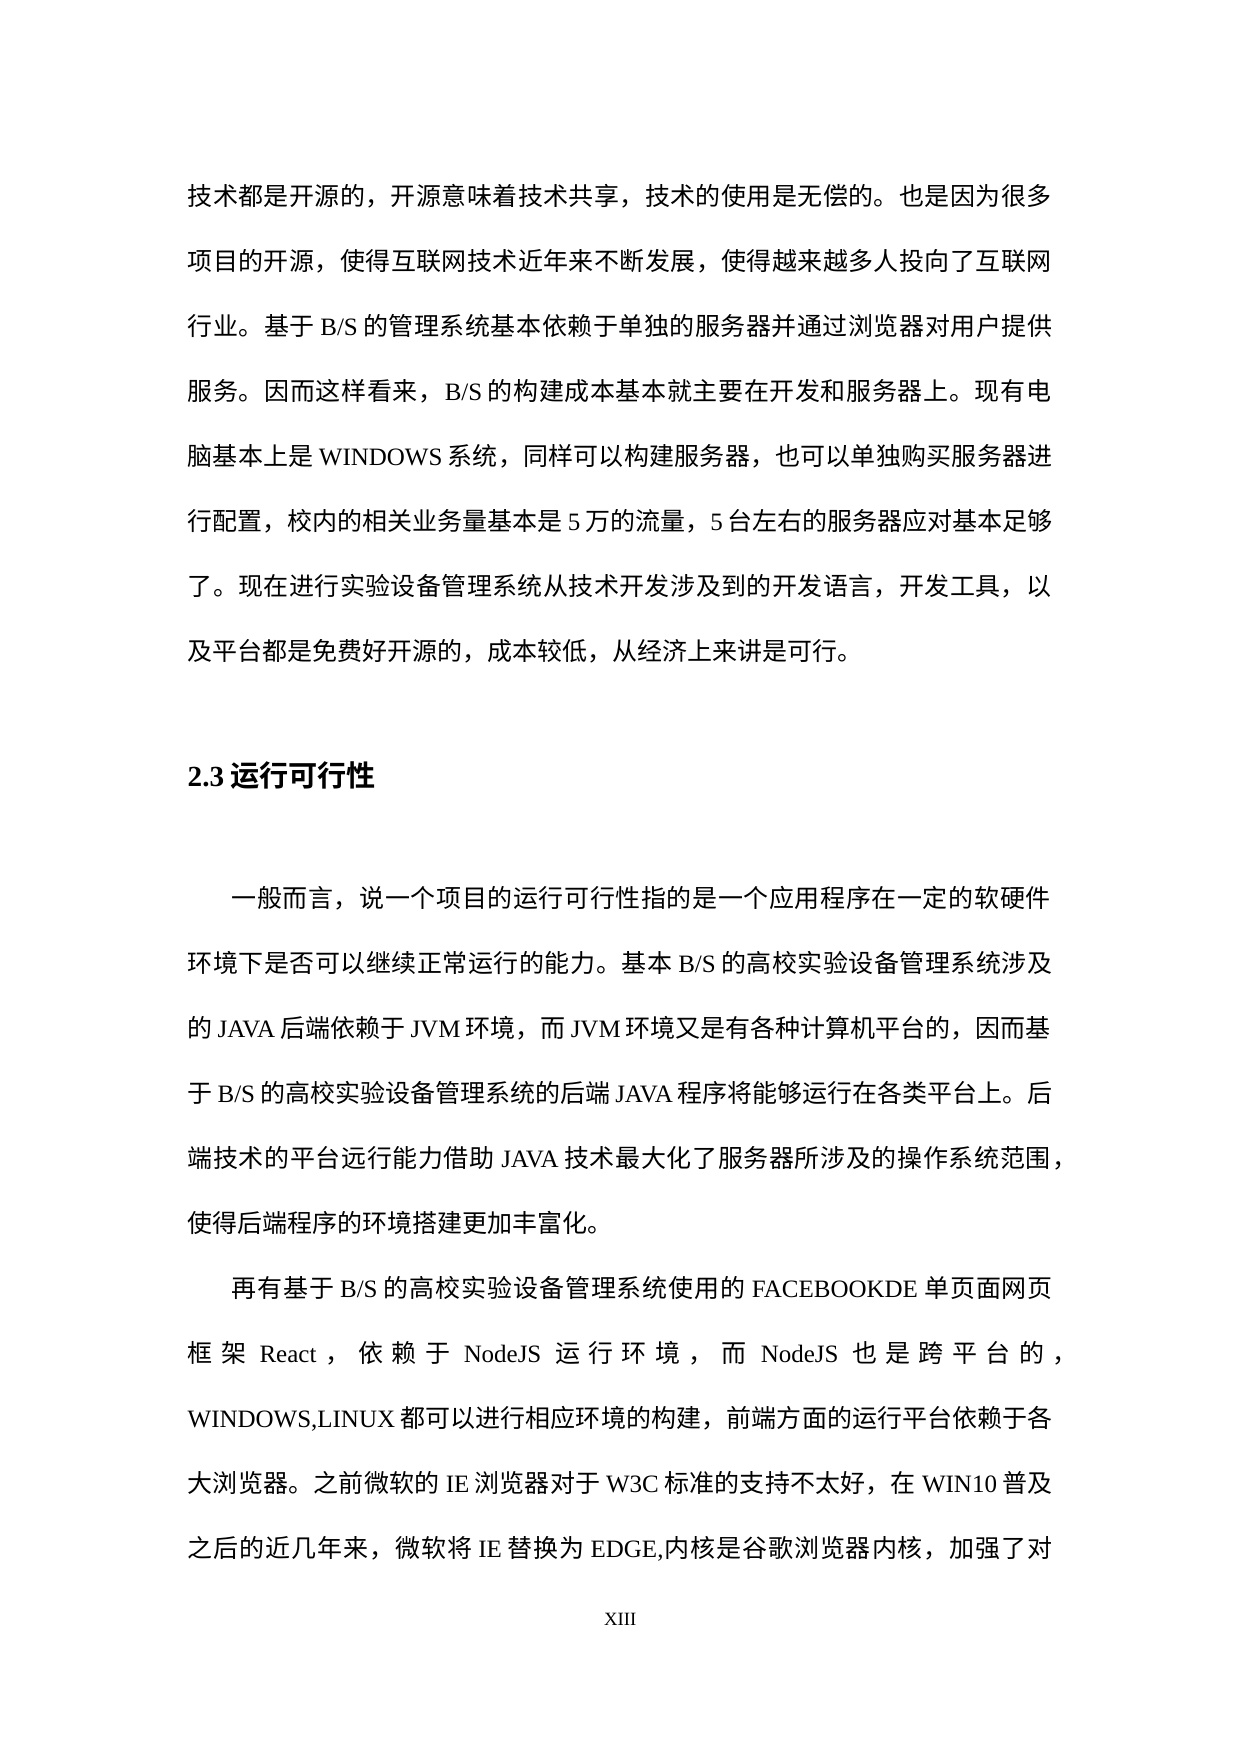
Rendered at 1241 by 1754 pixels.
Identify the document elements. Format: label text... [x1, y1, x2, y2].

text 一般而言，说一个项目的运行可行性指的是一个应用程序在一定的软硬件环境下是否可以继续正常运行的能力。基本B/S的高校实验设备管理系统涉及的JAVA后端依赖于JVM环境，而JVM环境又是有各种计算机平台的，因而基于B/S的高校实验设备管理系统的后端JAVA程序将能够运行在各类平台上。后端技术的平台远行能力借助JAVA技术最大化了服务器所涉及的操作系统范围，使得后端程序的环境搭建更加丰富化。 [187, 864, 1053, 1254]
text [187, 162, 1053, 682]
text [187, 1254, 1053, 1579]
subtitle 2.3运行可行性 [187, 742, 1053, 807]
